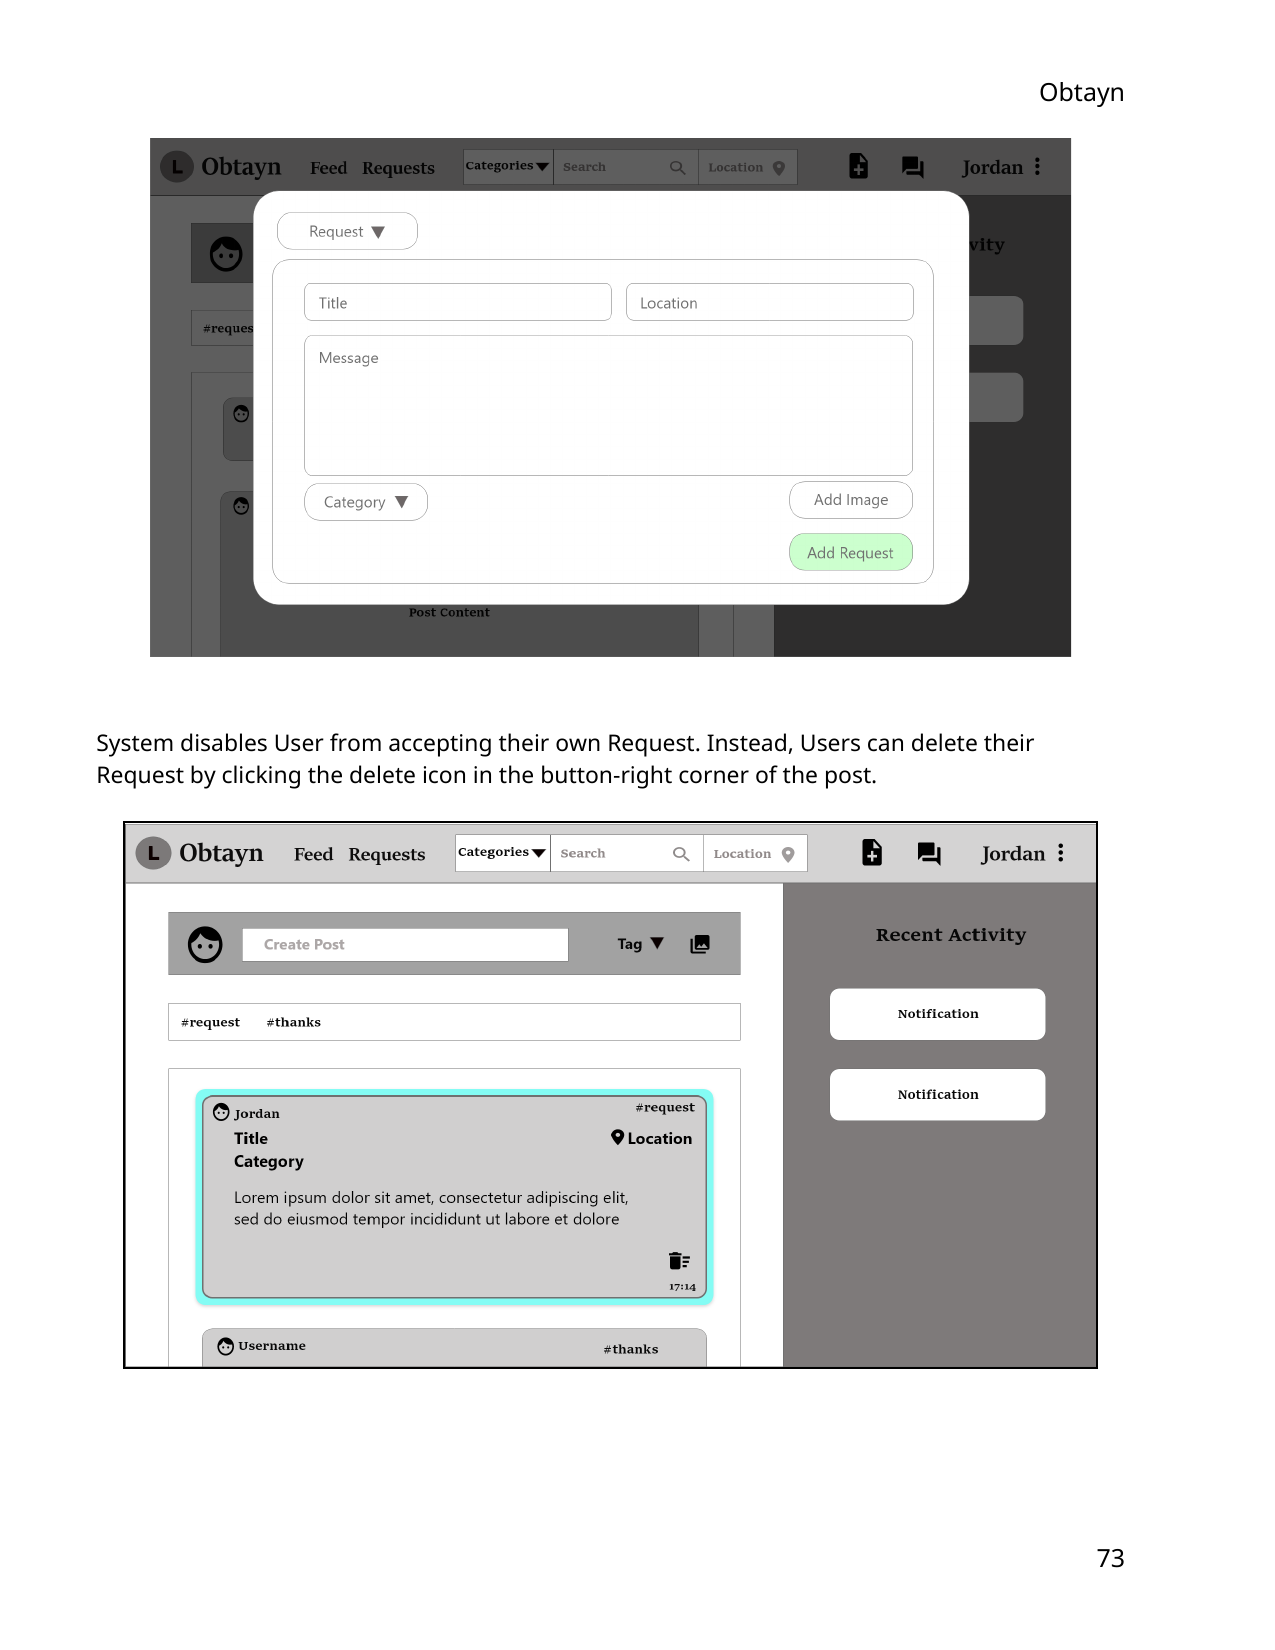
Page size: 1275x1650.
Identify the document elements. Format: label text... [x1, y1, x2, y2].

picture [125, 823, 1096, 1367]
picture [150, 138, 1072, 657]
text System disables User from accepting their own Request. Instead, Users can delete their Request by clicking the delete icon in the button-right corner of the post. [96, 727, 1125, 790]
